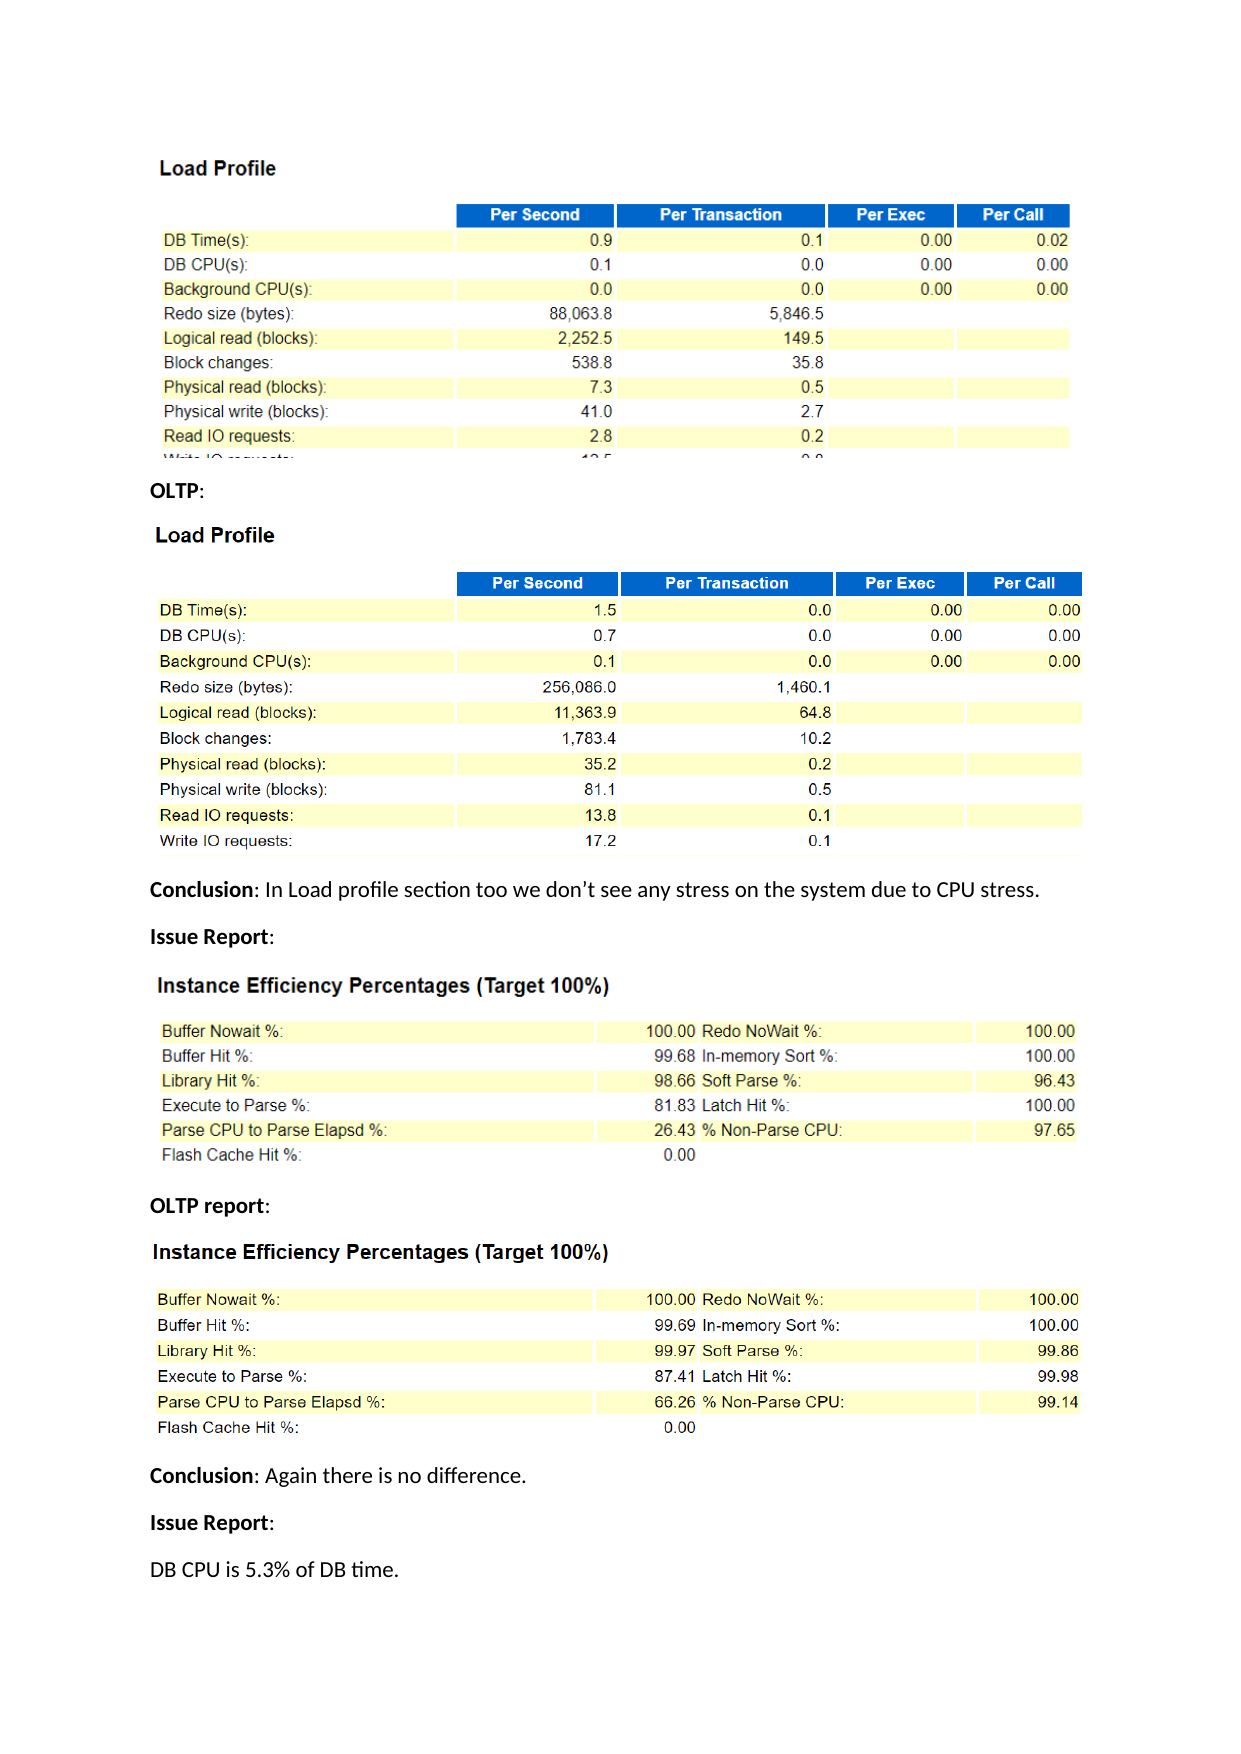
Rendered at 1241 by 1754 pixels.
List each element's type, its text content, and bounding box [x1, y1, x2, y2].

text DB CPU is 5.3% of DB time. [150, 1555, 1090, 1583]
picture [150, 150, 1091, 458]
picture [150, 523, 1091, 856]
picture [150, 1238, 1091, 1442]
text Conclusion: In Load profile section too we don’t see any stress on the system due to CPU stress. [150, 875, 1090, 903]
text Conclusion: Again there is no difference. [150, 1461, 1090, 1489]
text Issue Report: [150, 922, 1090, 950]
text OLTP report: [150, 1191, 1090, 1219]
text Issue Report: [150, 1508, 1090, 1536]
text OLTP: [150, 476, 1090, 504]
picture [150, 968, 1091, 1173]
